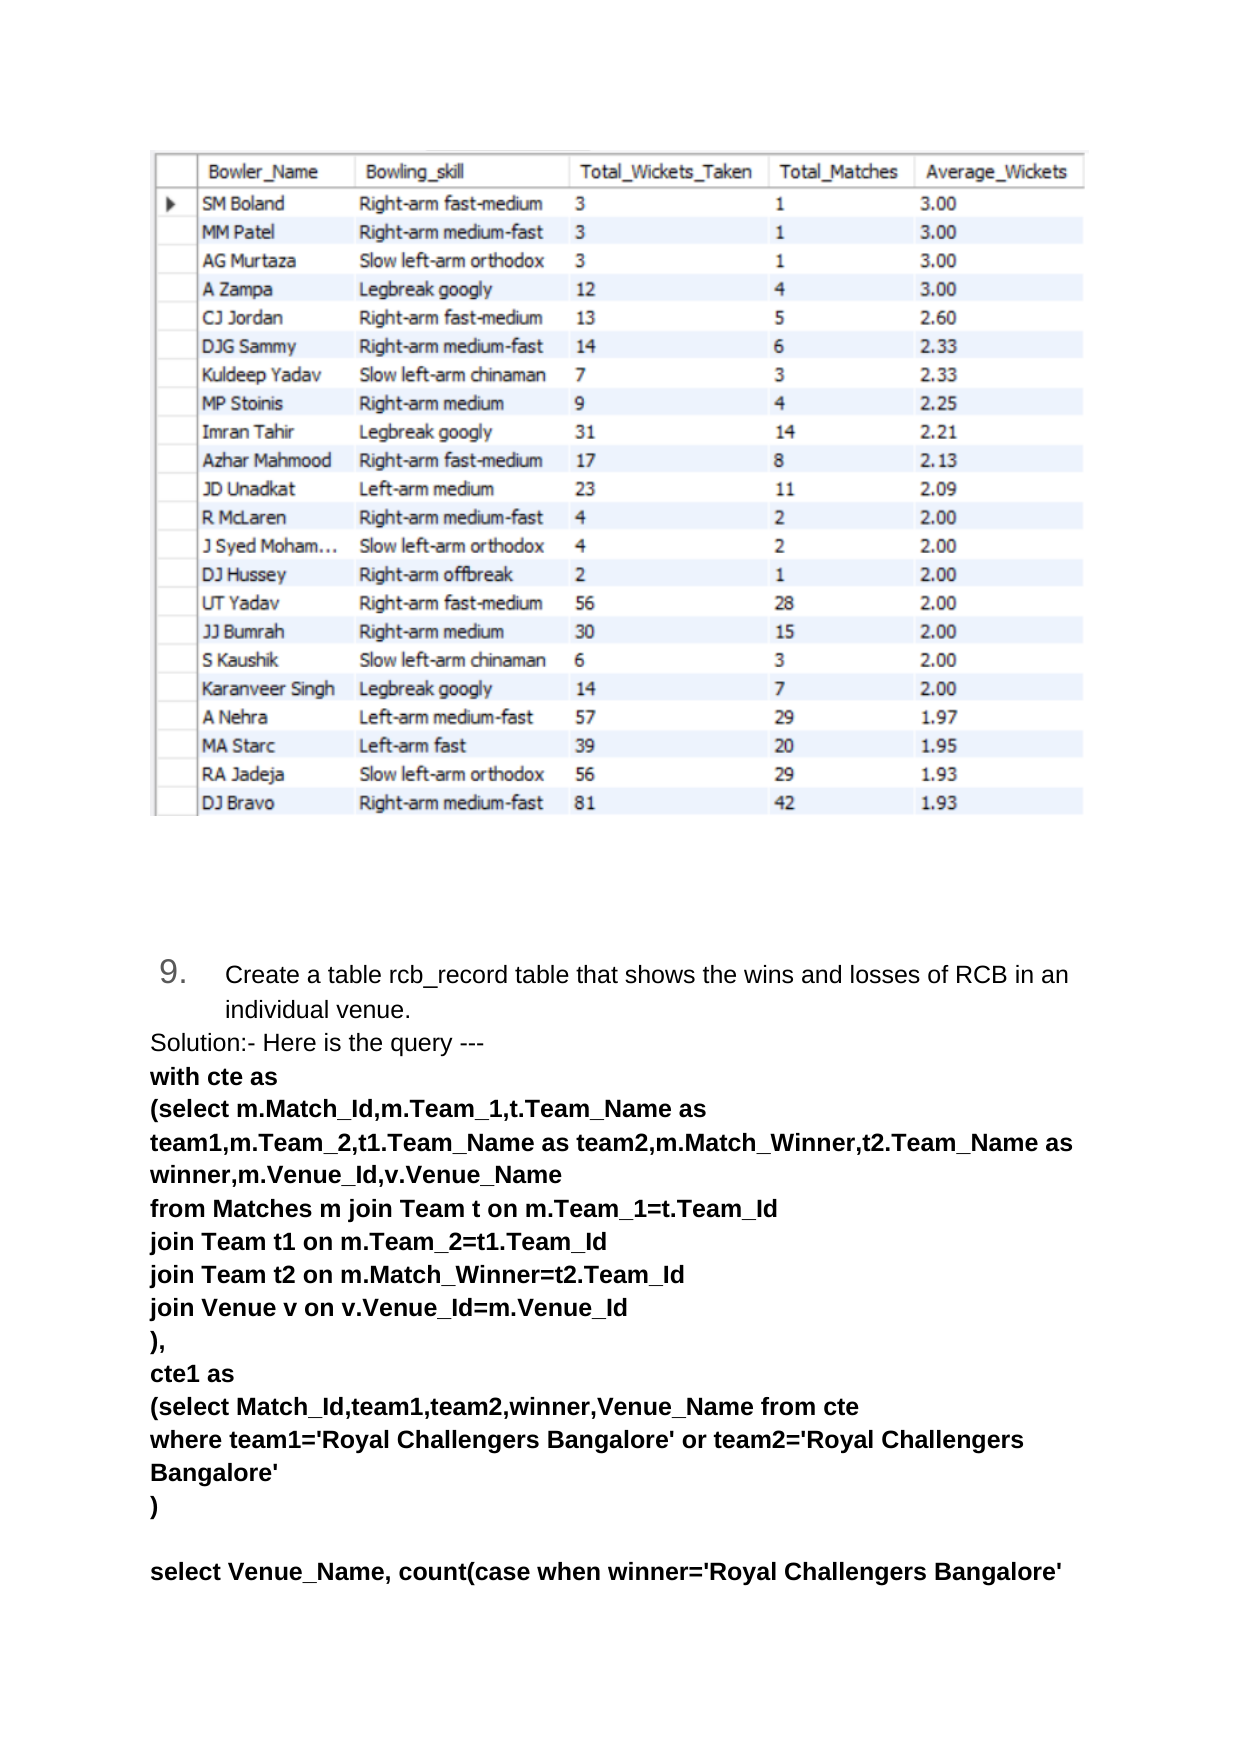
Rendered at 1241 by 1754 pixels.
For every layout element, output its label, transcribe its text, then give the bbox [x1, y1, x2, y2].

text Solution:- Here is the query --- [150, 1028, 1090, 1057]
text join Team t1 on m.Team_2=t1.Team_Id [150, 1227, 1090, 1255]
text join Team t2 on m.Match_Winner=t2.Team_Id [150, 1259, 1090, 1288]
text cte1 as [150, 1359, 1090, 1387]
text where team1='Royal Challengers Bangalore' or team2='Royal Challengers Bangalore' [150, 1425, 1090, 1486]
picture [150, 150, 1089, 816]
text from Matches m join Team t on m.Team_1=t.Team_Id [150, 1193, 1090, 1222]
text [150, 1557, 1090, 1586]
text ), [150, 1326, 1090, 1354]
text ) [150, 1491, 1090, 1519]
text with cte as [150, 1061, 1090, 1090]
text (select Match_Id,team1,team2,winner,Venue_Name from cte [150, 1392, 1090, 1420]
text join Venue v on v.Venue_Id=m.Venue_Id [150, 1293, 1090, 1321]
text (select m.Match_Id,m.Team_1,t.Team_Name as team1,m.Team_2,t1.Team_Name as team2,m.Match_Winner,t2.Team_Name as winner,m.Venue_Id,v.Venue_Name [150, 1094, 1090, 1189]
list Create a table rcb_record table that shows the wins and losses of RCB in an individual venue. [187, 952, 1090, 1024]
